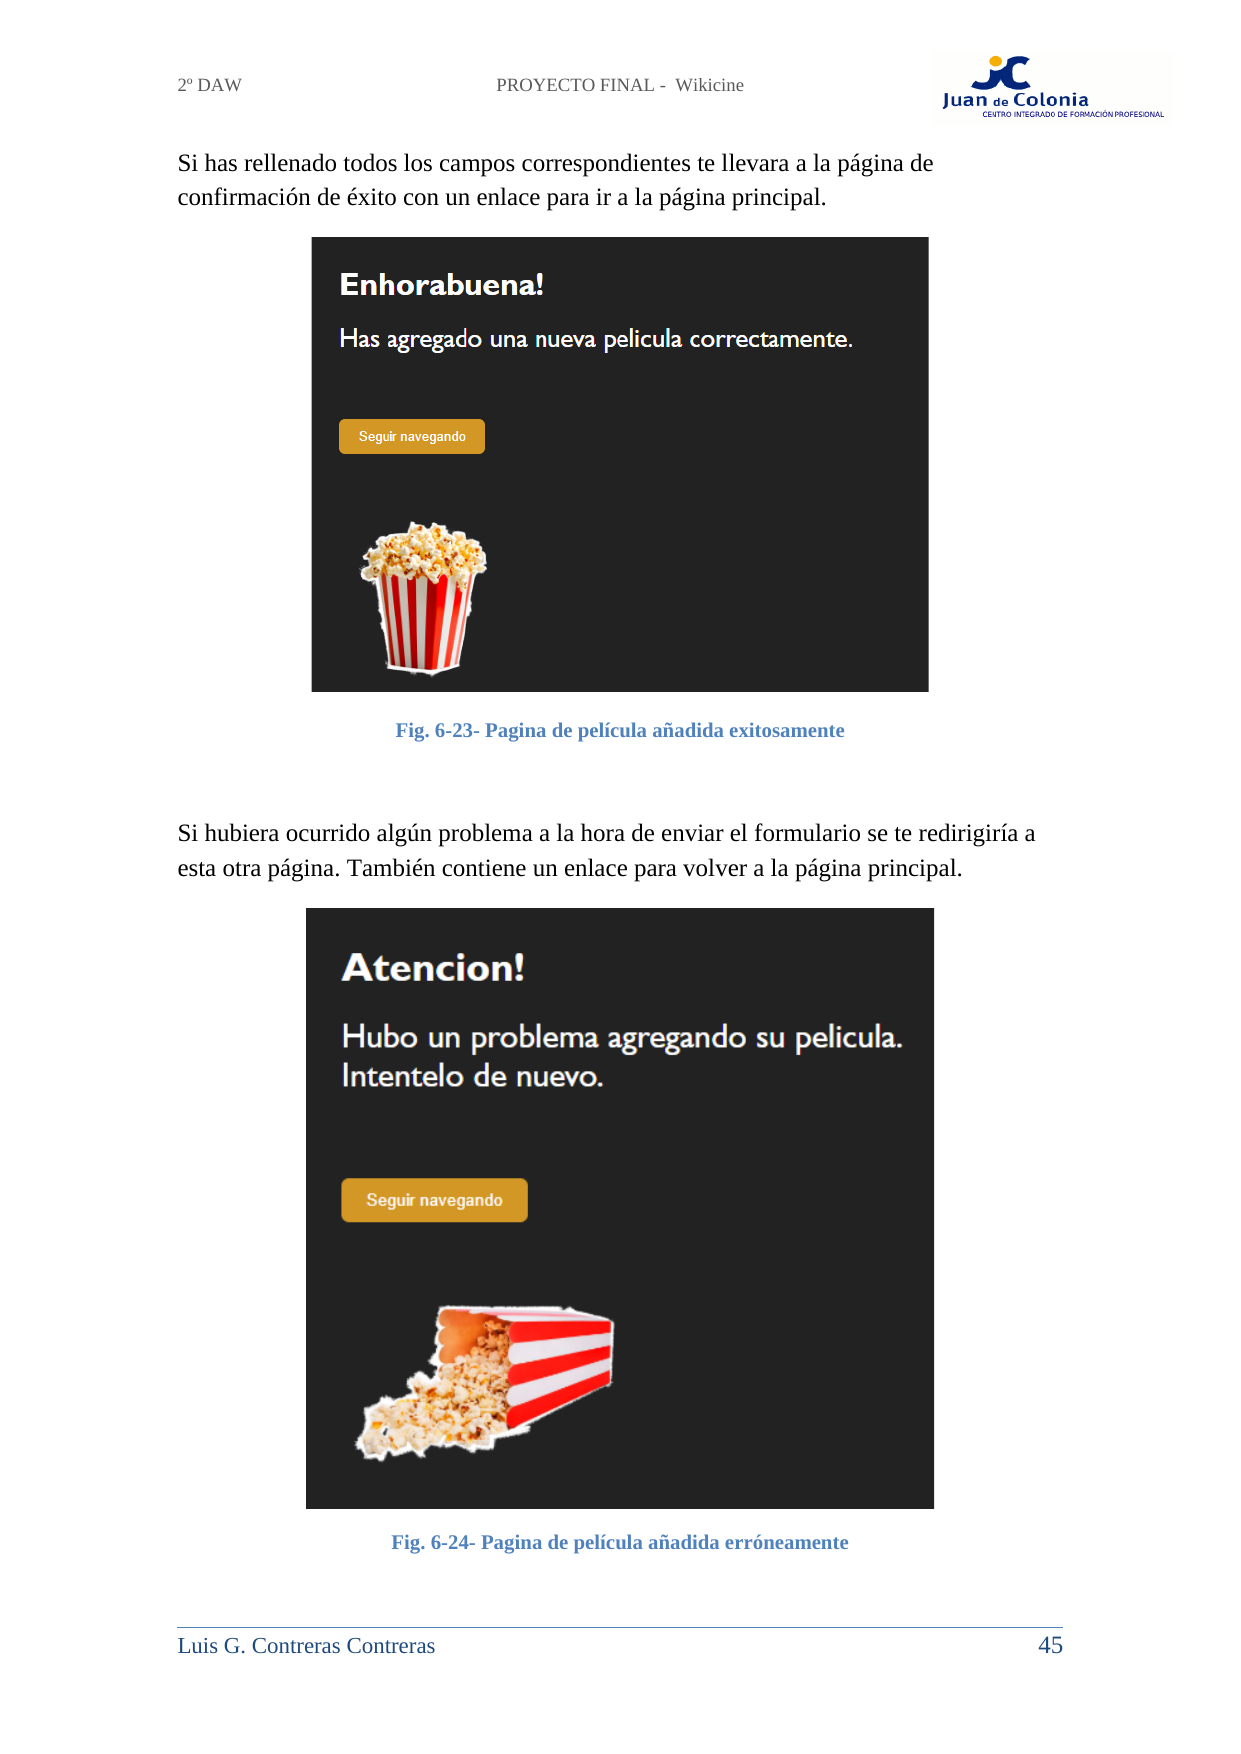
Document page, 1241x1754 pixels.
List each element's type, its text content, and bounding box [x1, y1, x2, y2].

picture [933, 51, 1175, 126]
text Fig. 6-24- Pagina de película añadida erróneamente [177, 1530, 1063, 1554]
picture [306, 908, 935, 1509]
picture [311, 237, 929, 692]
text Si has rellenado todos los campos correspondientes te llevara a la página de confirmación de éxito con un enlace para ir a la página principal. [177, 148, 1063, 211]
text Fig. 6-23- Pagina de película añadida exitosamente [177, 718, 1063, 742]
text Si hubiera ocurrido algún problema a la hora de enviar el formulario se te redirigiría a esta otra página. También contiene un enlace para volver a la página principal. [177, 818, 1063, 882]
